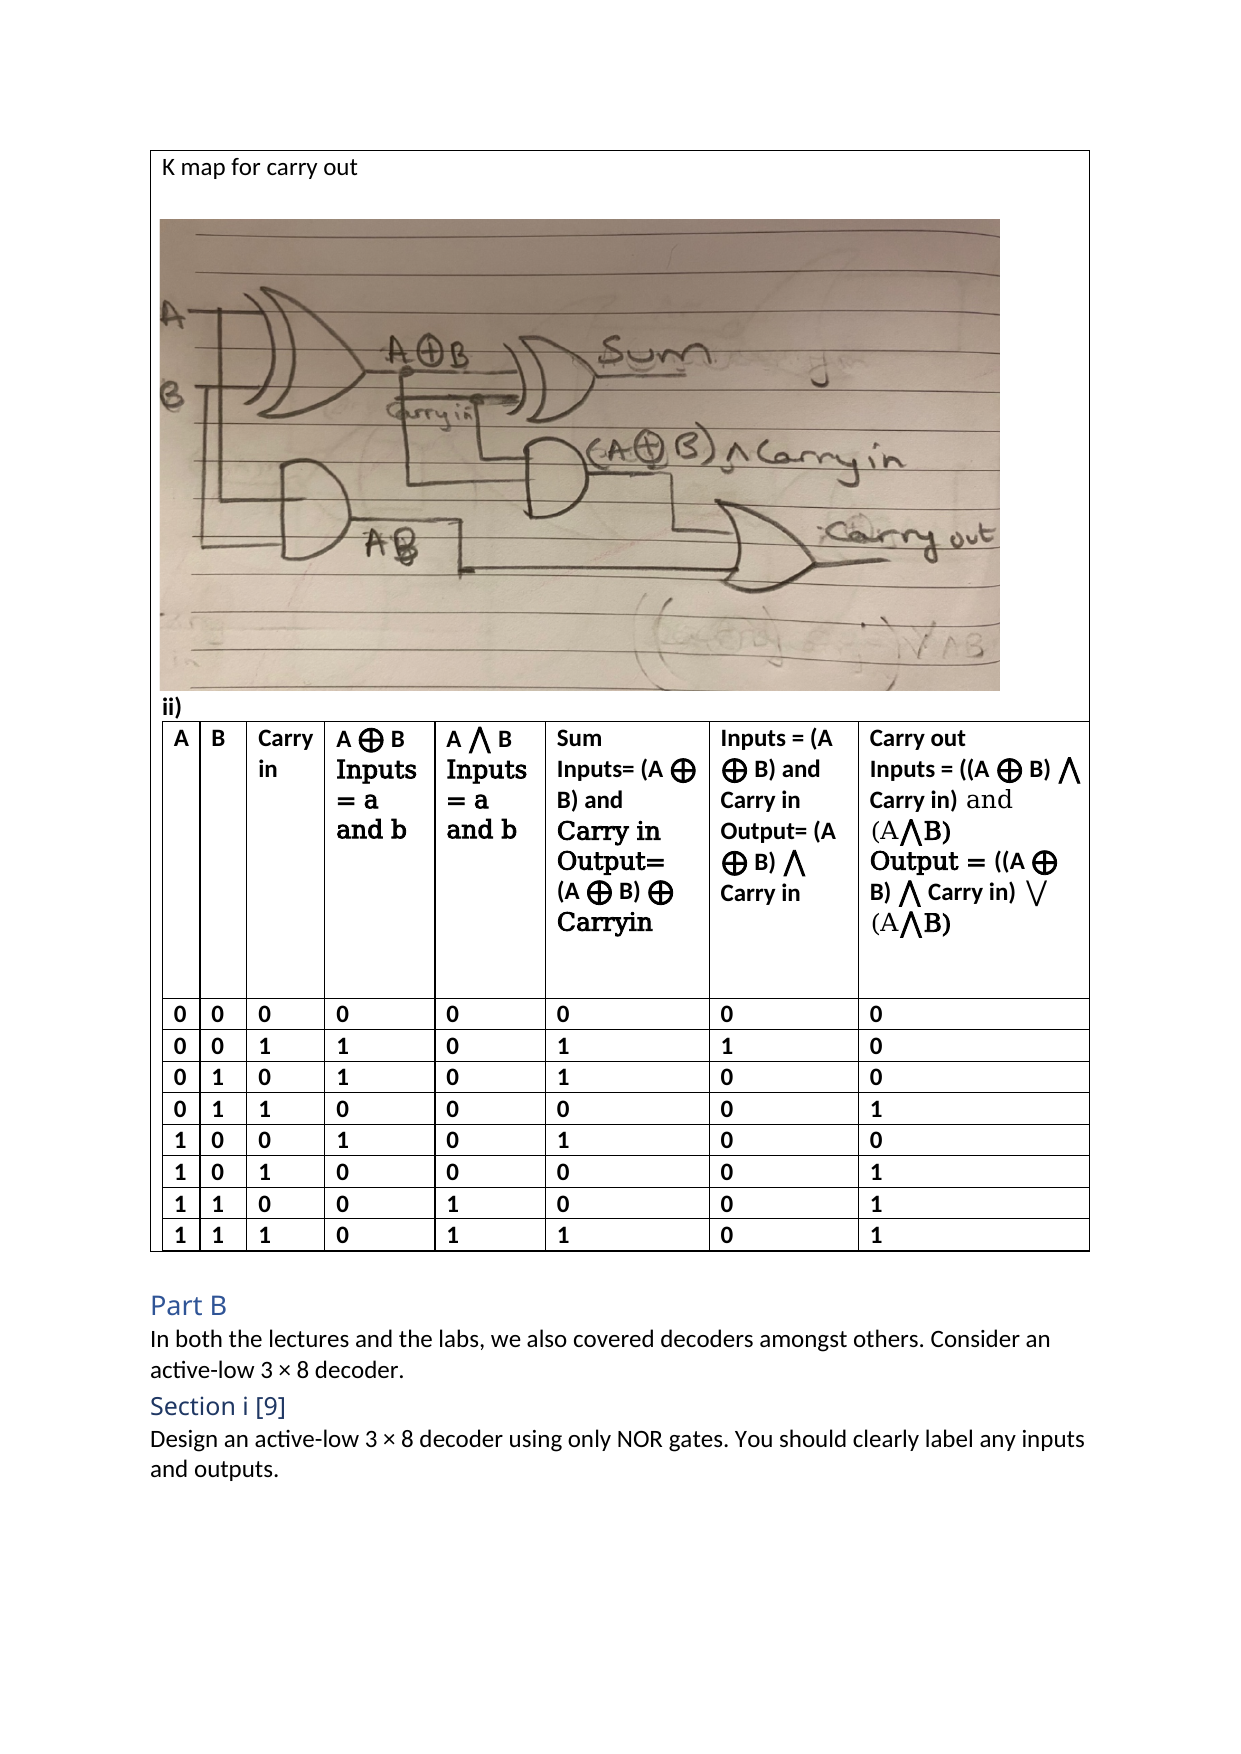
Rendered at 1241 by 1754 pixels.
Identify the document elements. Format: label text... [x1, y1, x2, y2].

text In both the lectures and the labs, we also covered decoders amongst others. Consider an active-low 3 × 8 decoder. [150, 1324, 1090, 1385]
picture [161, 219, 1000, 691]
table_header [151, 151, 1089, 1251]
subtitle Section i [9] [150, 1389, 1090, 1423]
subtitle Part B [150, 1287, 1090, 1324]
text Design an active-low 3 × 8 decoder using only NOR gates. You should clearly label any inputs and outputs. [150, 1423, 1090, 1484]
